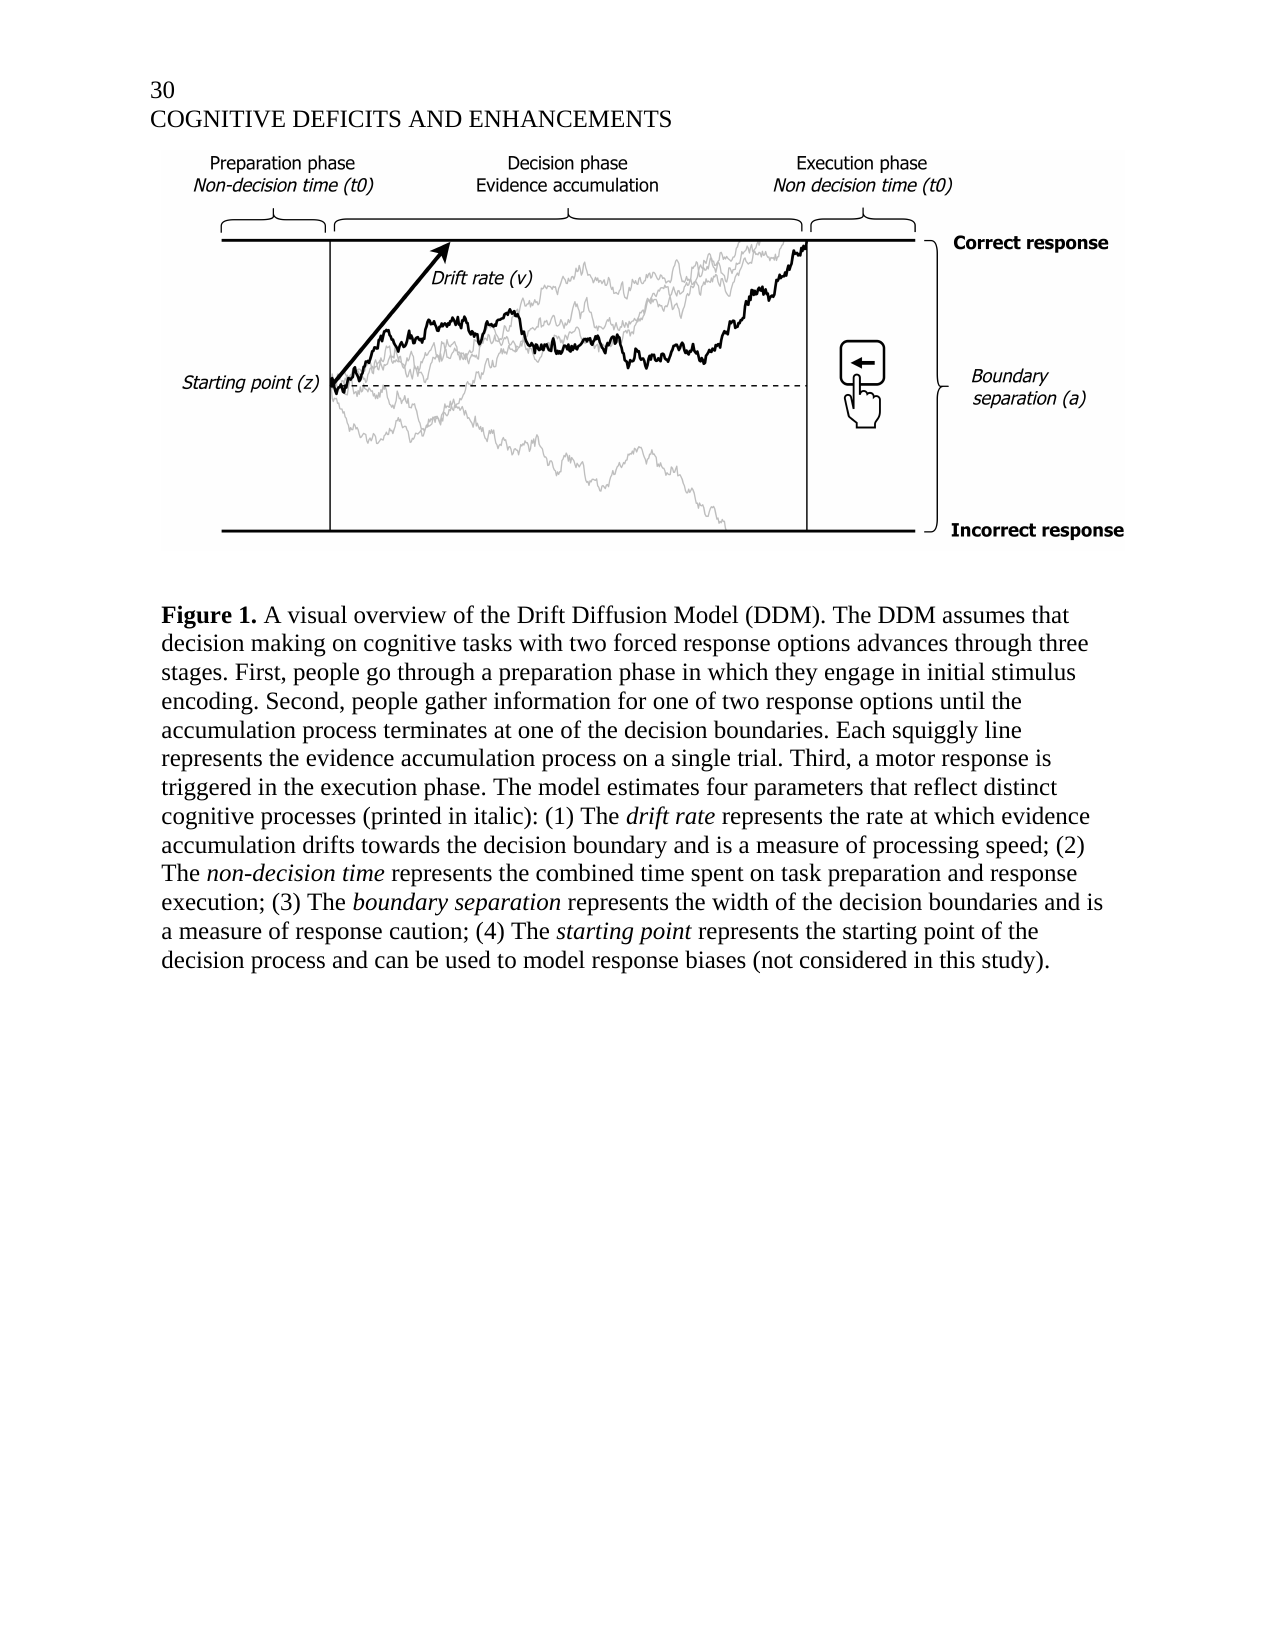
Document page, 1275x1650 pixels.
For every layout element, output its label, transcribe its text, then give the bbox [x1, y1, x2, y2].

table_header Figure 1. A visual overview of the Drift Diffusion Model (DDM). The DDM assumes that decision making on cognitive tasks with two forced response options advances through three stages. First, people go through a preparation phase in which they engage in initial stimulus encoding. Second, people gather information for one of two response options until the accumulation process terminates at one of the decision boundaries. Each squiggly line represents the evidence accumulation process on a single trial. Third, a motor response is triggered in the execution phase. The model estimates four parameters that reflect distinct cognitive processes (printed in italic): (1) The drift rate represents the rate at which evidence accumulation drifts towards the decision boundary and is a measure of processing speed; (2) The non-decision time represents the combined time spent on task preparation and response execution; (3) The boundary separation represents the width of the decision boundaries and is a measure of response caution; (4) The starting point represents the starting point of the decision process and can be used to model response biases (not considered in this study). [150, 150, 1125, 986]
picture [161, 150, 1125, 551]
